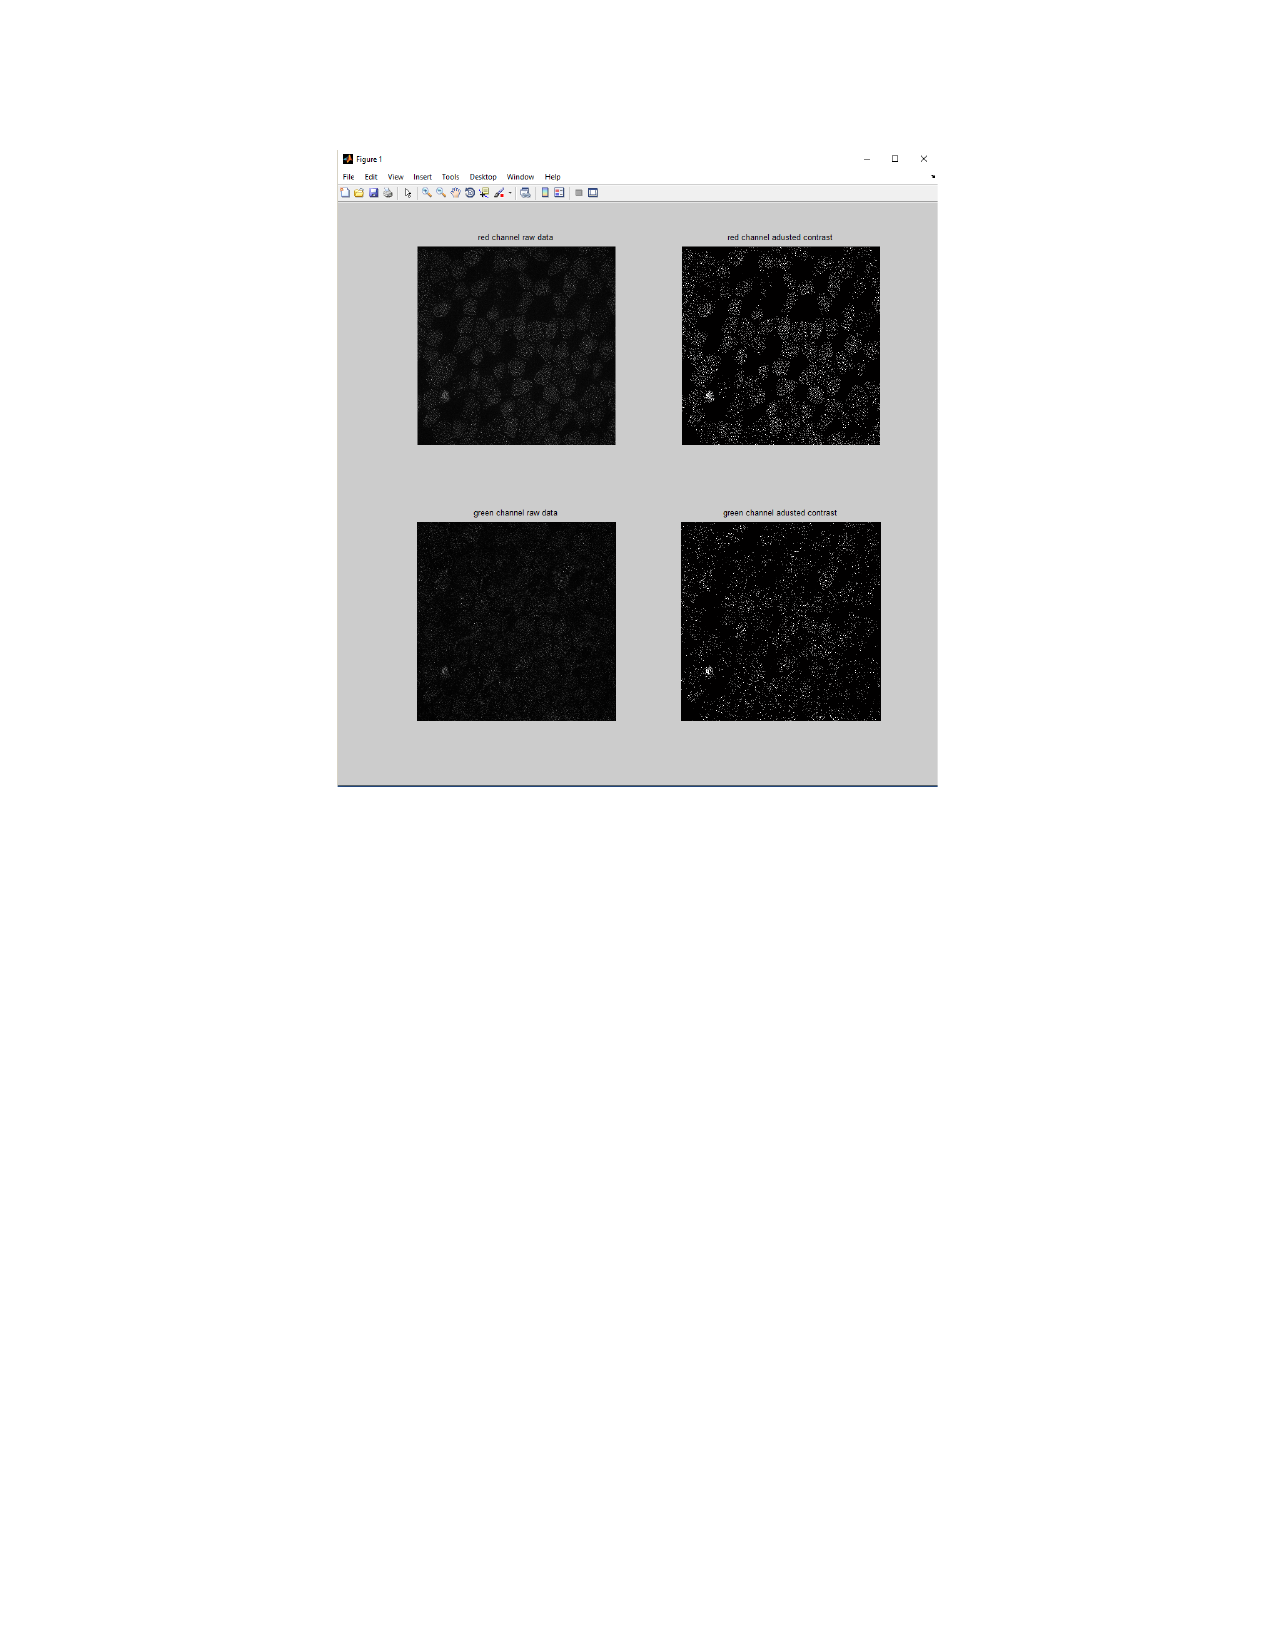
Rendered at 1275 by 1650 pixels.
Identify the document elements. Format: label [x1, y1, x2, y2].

picture [337, 150, 938, 787]
